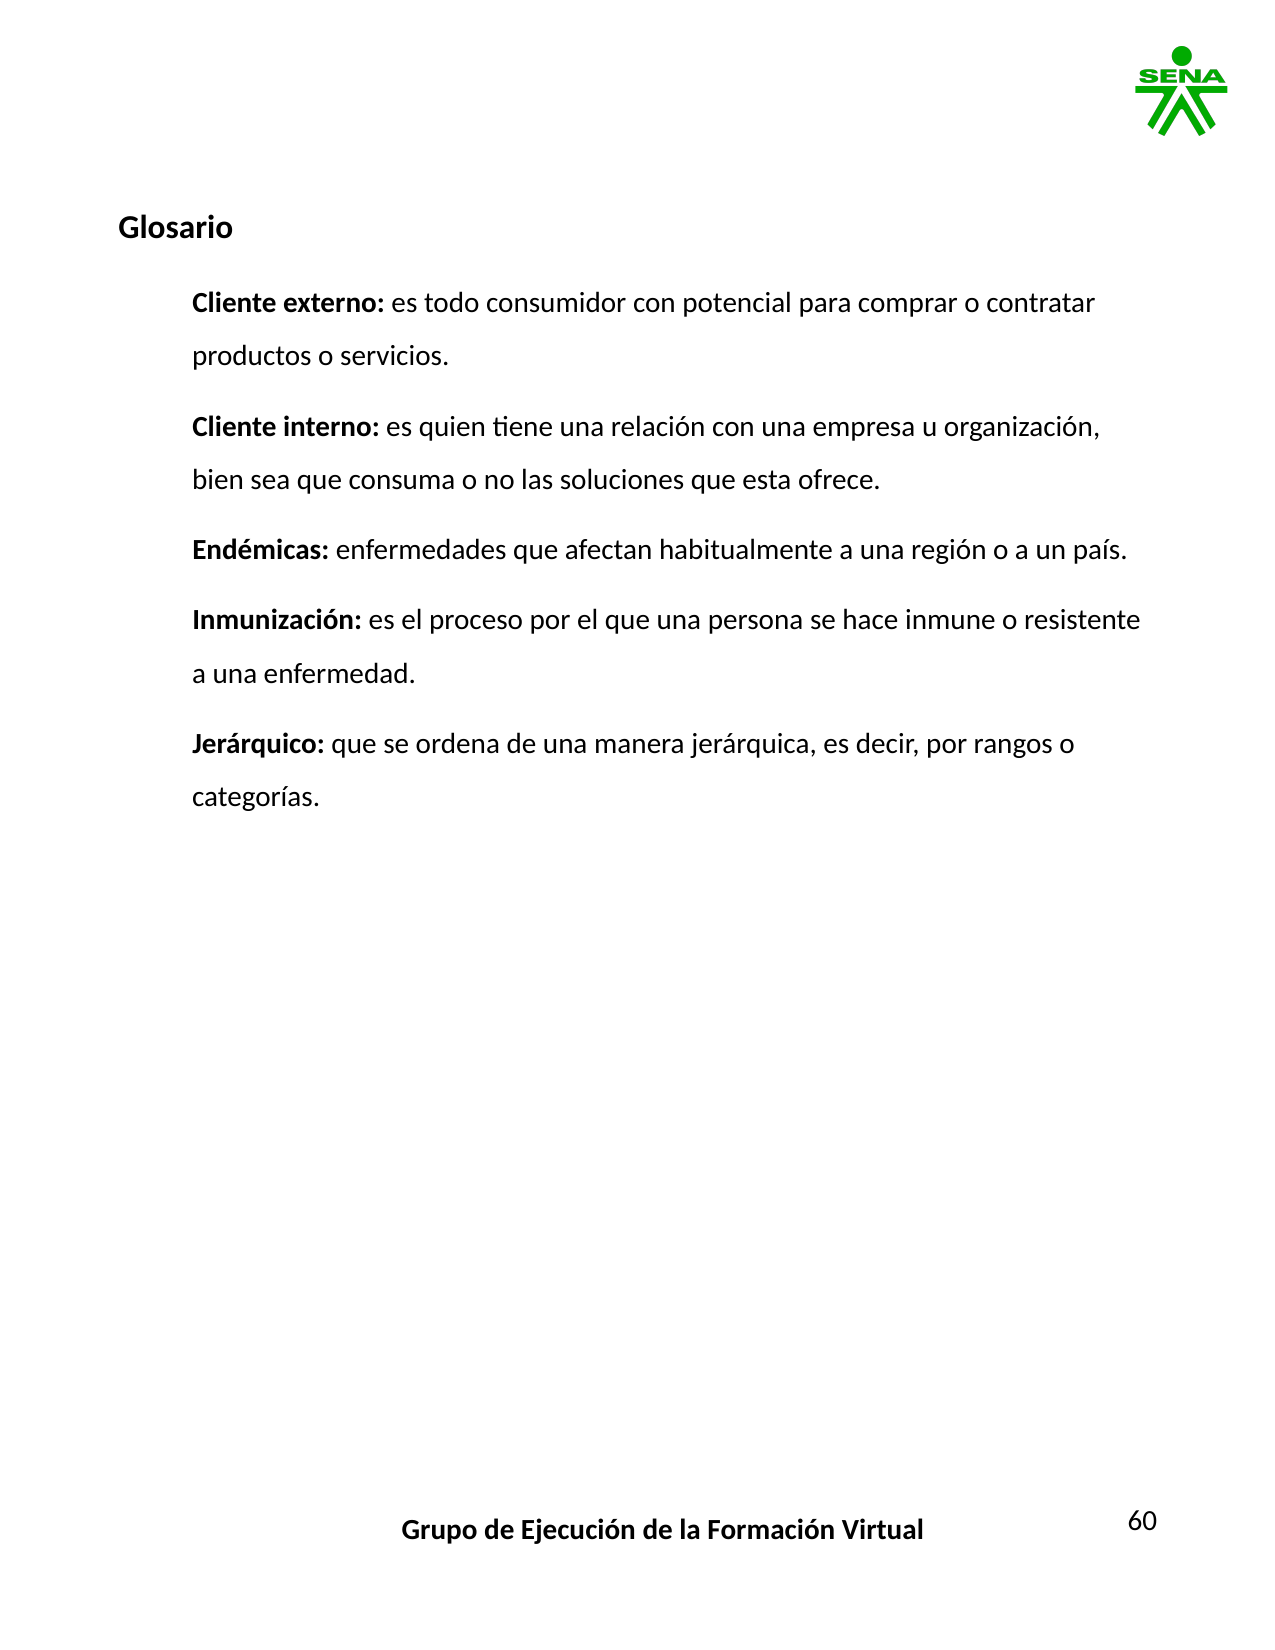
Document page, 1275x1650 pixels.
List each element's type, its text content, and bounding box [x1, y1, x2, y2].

picture [1135, 46, 1228, 136]
text Cliente interno: es quien tiene una relación con una empresa u organización, bien sea que consuma o no las soluciones que esta ofrece. [192, 408, 1157, 497]
text Glosario [118, 206, 1157, 247]
text Inmunización: es el proceso por el que una persona se hace inmune o resistente a una enfermedad. [192, 601, 1157, 690]
text Endémicas: enfermedades que afectan habitualmente a una región o a un país. [118, 531, 1157, 567]
text Jerárquico: que se ordena de una manera jerárquica, es decir, por rangos o categorías. [192, 725, 1157, 814]
text Cliente externo: es todo consumidor con potencial para comprar o contratar productos o servicios. [192, 284, 1157, 373]
